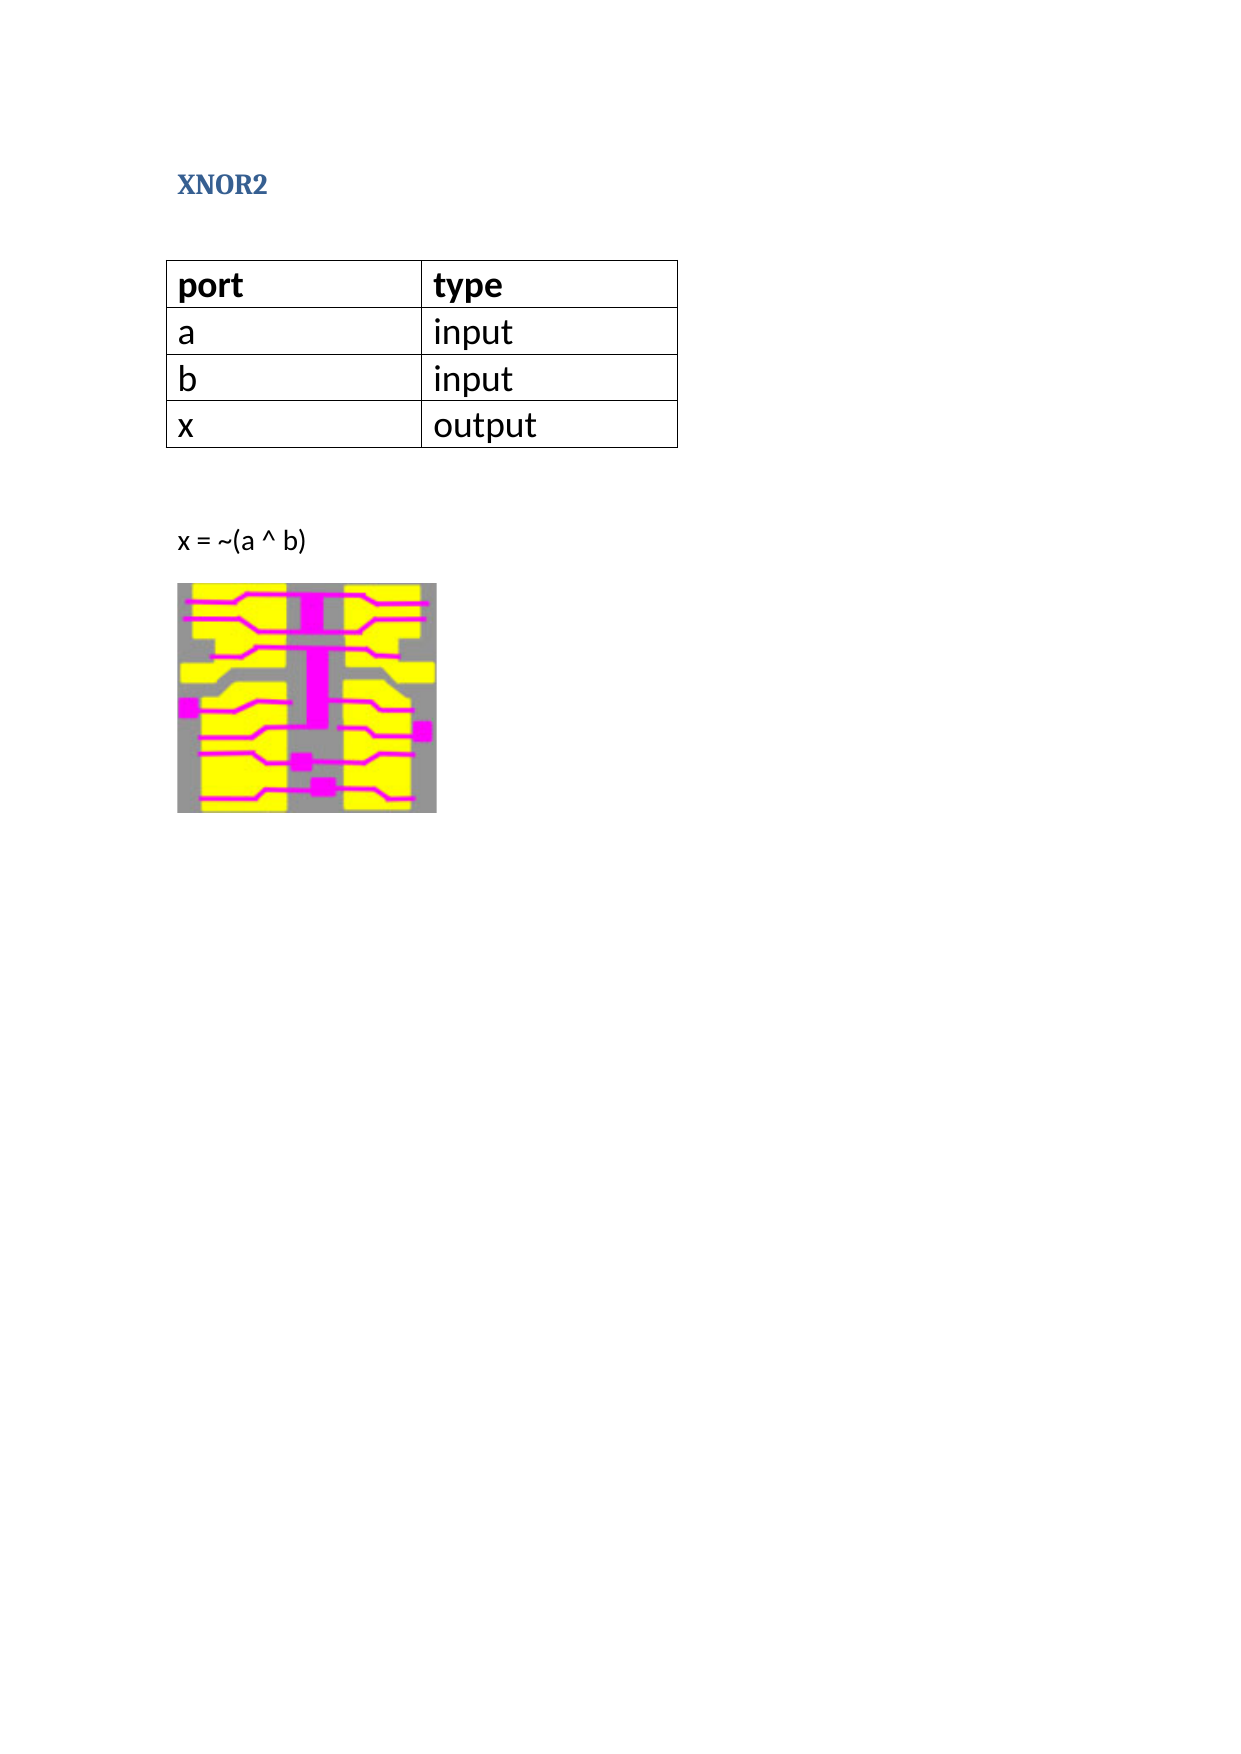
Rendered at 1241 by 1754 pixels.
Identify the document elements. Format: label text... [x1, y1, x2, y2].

subtitle XNOR2 [177, 168, 1152, 202]
table_cell output [422, 401, 677, 447]
table_header port [167, 261, 421, 307]
text x = ~(a ^ b) [177, 522, 1152, 557]
table_cell x [167, 401, 421, 447]
table_cell b [167, 355, 421, 400]
table_cell input [422, 308, 677, 353]
table_cell a [167, 308, 421, 353]
table_cell input [422, 355, 677, 400]
table_header type [422, 261, 677, 307]
picture [177, 583, 437, 813]
